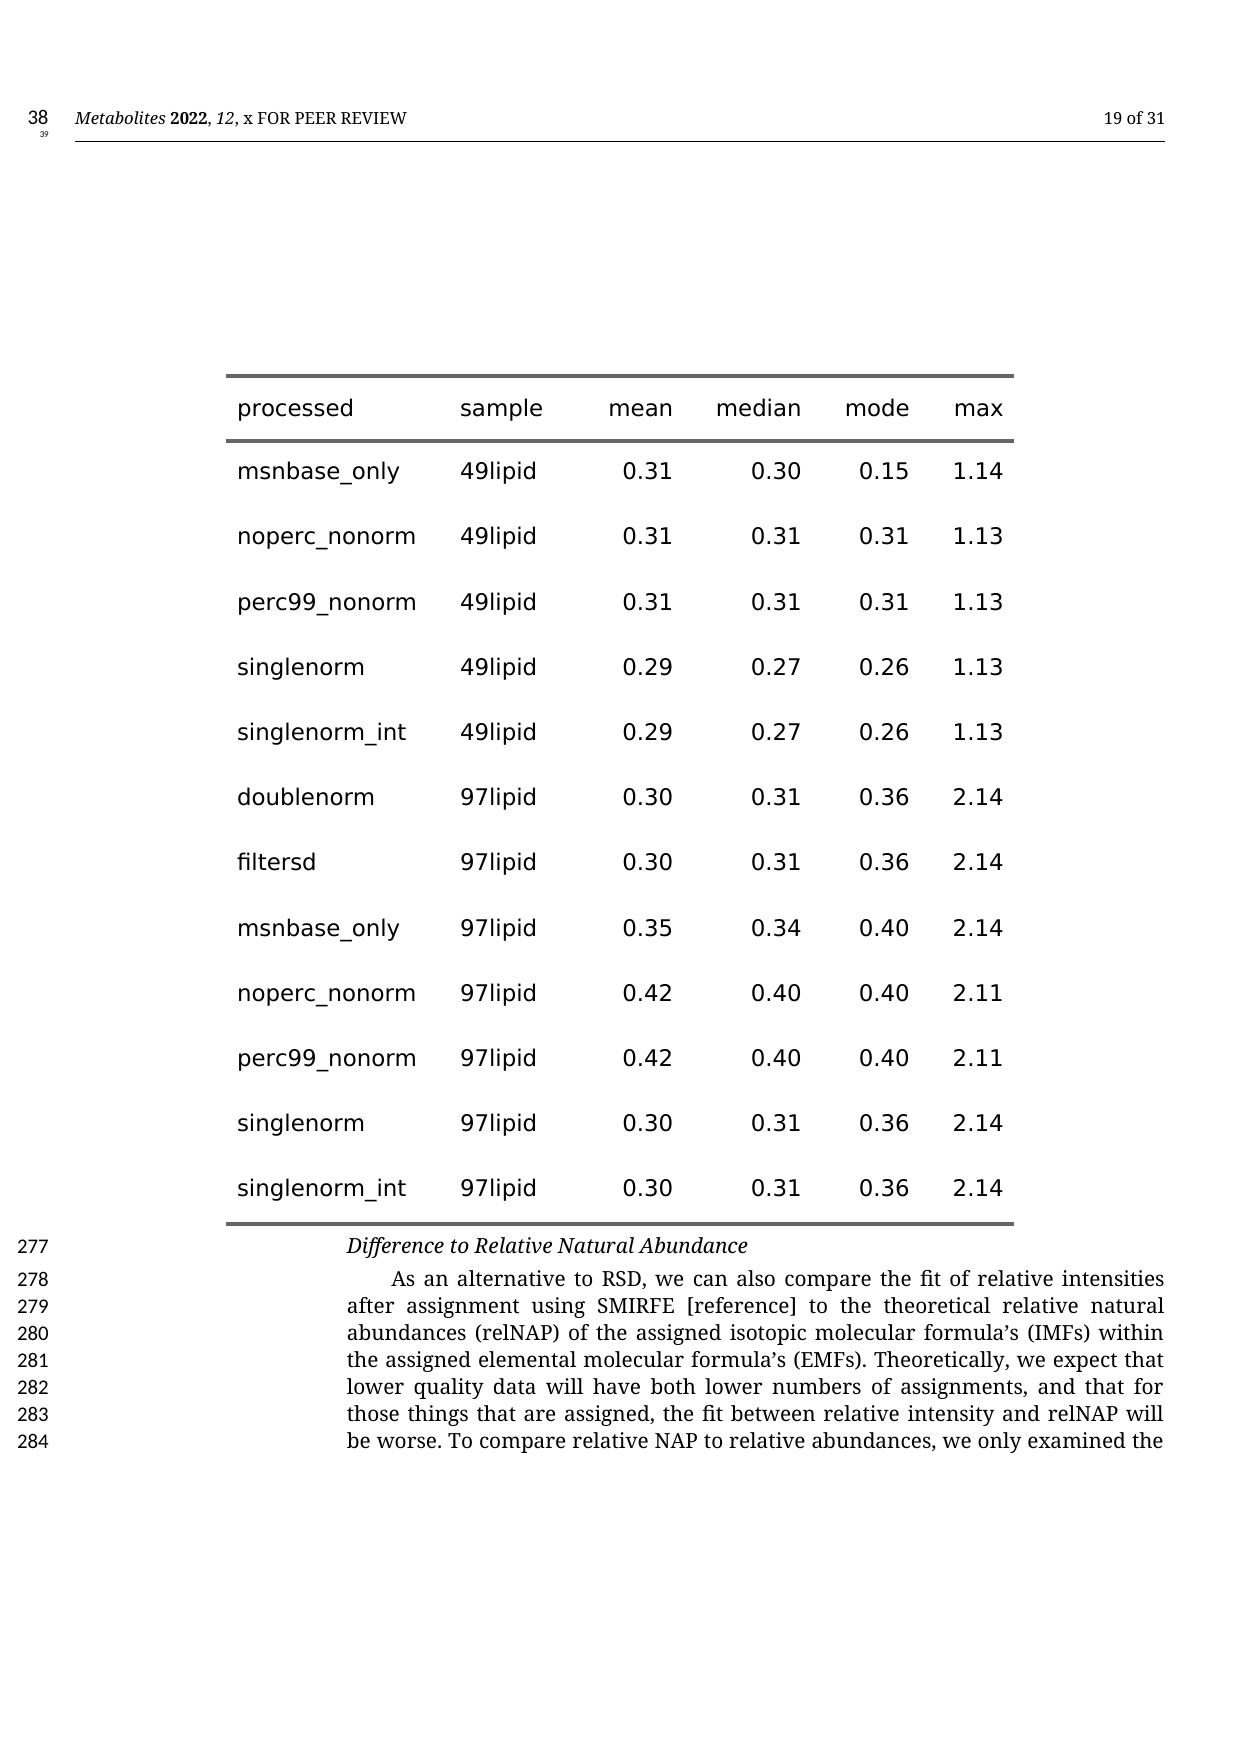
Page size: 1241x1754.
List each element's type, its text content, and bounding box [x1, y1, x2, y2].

table_cell 49lipid [449, 700, 575, 765]
table_cell 0.30 [683, 443, 812, 504]
table_header median [683, 378, 812, 439]
table_cell 97lipid [449, 765, 575, 830]
table_header mode [812, 378, 920, 439]
table_cell 49lipid [449, 504, 575, 569]
table_cell 0.40 [812, 961, 920, 1026]
table_cell 0.31 [575, 443, 683, 504]
table_cell 2.14 [920, 1156, 1014, 1222]
table_cell filtersd [226, 830, 449, 895]
table_cell perc99_nonorm [226, 569, 449, 634]
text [347, 1265, 1165, 1455]
table_cell 0.30 [575, 1091, 683, 1156]
table_cell 0.40 [683, 961, 812, 1026]
table_cell 2.11 [920, 1026, 1014, 1091]
table_cell 0.27 [683, 635, 812, 699]
table_cell 0.40 [812, 1026, 920, 1091]
table_cell 0.40 [683, 1026, 812, 1091]
table_cell 0.35 [575, 895, 683, 961]
table_cell singlenorm_int [226, 1156, 449, 1222]
table_cell 0.30 [575, 1156, 683, 1222]
table_cell 97lipid [449, 961, 575, 1026]
table_cell 2.14 [920, 765, 1014, 830]
table_cell 49lipid [449, 635, 575, 699]
table_cell 0.36 [812, 1156, 920, 1222]
table_header mean [575, 378, 683, 439]
table_cell 97lipid [449, 1026, 575, 1091]
table_cell 0.36 [812, 765, 920, 830]
table_cell 1.13 [920, 700, 1014, 765]
table_cell 0.27 [683, 700, 812, 765]
table_cell 0.42 [575, 1026, 683, 1091]
table_cell 0.36 [812, 1091, 920, 1156]
table_cell 49lipid [449, 569, 575, 634]
table_cell 0.31 [683, 830, 812, 895]
table_cell 0.31 [683, 569, 812, 634]
table_cell msnbase_only [226, 895, 449, 961]
table_cell 97lipid [449, 830, 575, 895]
table_cell 2.14 [920, 830, 1014, 895]
table_cell 1.13 [920, 569, 1014, 634]
table_cell 0.29 [575, 635, 683, 699]
table_cell 97lipid [449, 1091, 575, 1156]
table_cell 0.42 [575, 961, 683, 1026]
table_cell perc99_nonorm [226, 1026, 449, 1091]
subtitle Difference to Relative Natural Abundance [347, 1232, 1165, 1259]
table_cell 0.34 [683, 895, 812, 961]
table_cell 0.31 [575, 504, 683, 569]
table_cell 2.14 [920, 1091, 1014, 1156]
table_cell 0.31 [683, 765, 812, 830]
table_cell 0.26 [812, 635, 920, 699]
table_cell 2.14 [920, 895, 1014, 961]
table_cell 0.15 [812, 443, 920, 504]
table_cell 49lipid [449, 443, 575, 504]
table_cell 0.26 [812, 700, 920, 765]
table_cell 1.13 [920, 635, 1014, 699]
table_cell 97lipid [449, 1156, 575, 1222]
table_cell 0.30 [575, 765, 683, 830]
table_cell 0.29 [575, 700, 683, 765]
table_header processed [226, 378, 449, 439]
table_cell 1.14 [920, 443, 1014, 504]
table_cell 0.40 [812, 895, 920, 961]
table_cell 0.31 [812, 504, 920, 569]
table_cell 0.31 [575, 569, 683, 634]
table_cell 2.11 [920, 961, 1014, 1026]
table_cell doublenorm [226, 765, 449, 830]
table_cell singlenorm [226, 1091, 449, 1156]
table_cell singlenorm_int [226, 700, 449, 765]
table_cell 0.30 [575, 830, 683, 895]
table_cell 0.31 [683, 1091, 812, 1156]
table_cell msnbase_only [226, 443, 449, 504]
table_cell noperc_nonorm [226, 961, 449, 1026]
table_cell 0.36 [812, 830, 920, 895]
table_cell noperc_nonorm [226, 504, 449, 569]
table_cell singlenorm [226, 635, 449, 699]
table_header max [920, 378, 1014, 439]
table_cell 0.31 [812, 569, 920, 634]
table_cell 0.31 [683, 504, 812, 569]
table_cell 1.13 [920, 504, 1014, 569]
table_cell 97lipid [449, 895, 575, 961]
table_cell 0.31 [683, 1156, 812, 1222]
table_header sample [449, 378, 575, 439]
